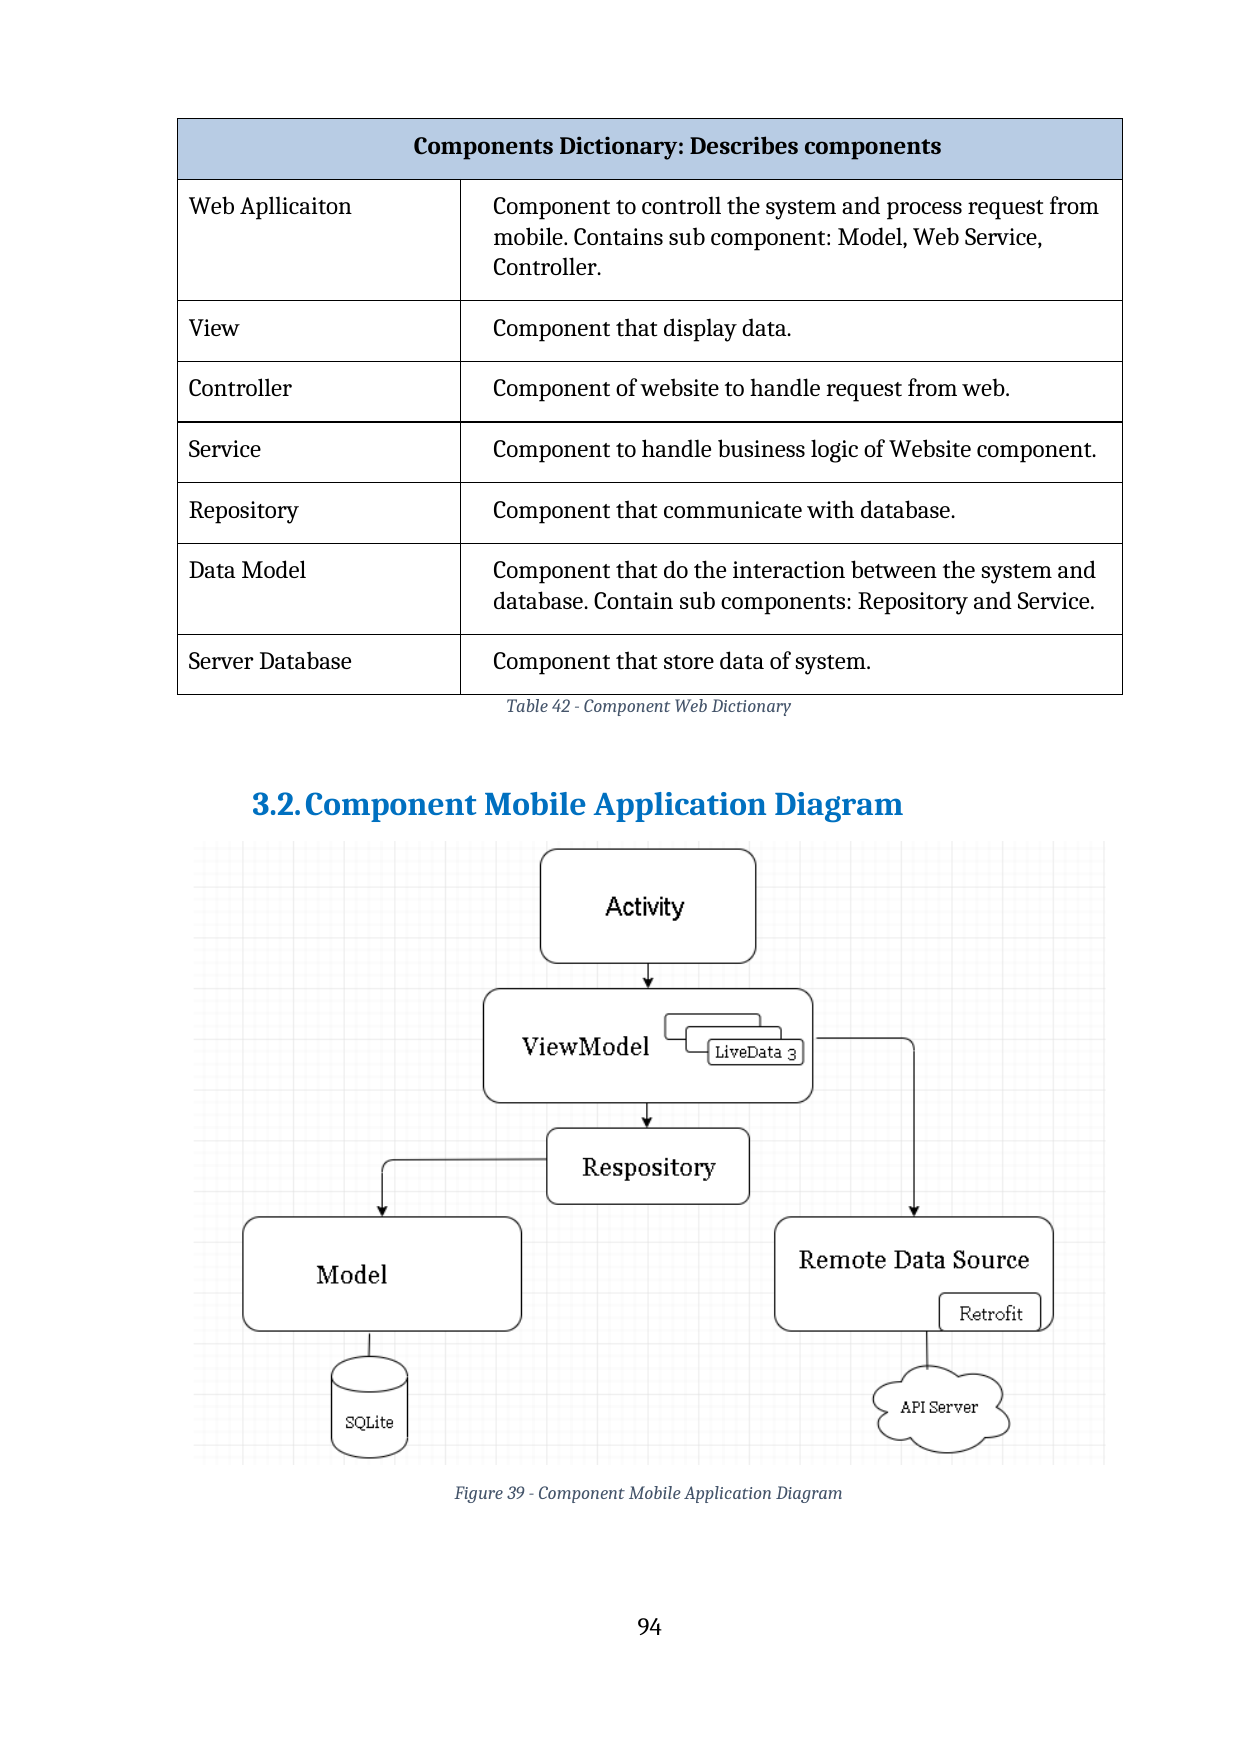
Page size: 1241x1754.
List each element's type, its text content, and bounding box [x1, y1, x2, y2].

table_cell Service [178, 423, 460, 482]
list Component Mobile Application Diagram [252, 785, 1122, 823]
picture [193, 841, 1106, 1465]
table_cell Data Model [178, 544, 460, 634]
table_cell Component to handle business logic of Website component. [461, 423, 1122, 482]
table_cell Server Database [178, 635, 460, 694]
table_cell Component of website to handle request from web. [461, 362, 1122, 421]
table_cell Component that store data of system. [461, 635, 1122, 694]
table_header Components Dictionary: Describes components [178, 119, 1122, 179]
table_cell Component that do the interaction between the system and database. Contain sub components: Repository and Service. [461, 544, 1122, 634]
table_cell View [178, 301, 460, 361]
table_cell Component that communicate with database. [461, 483, 1122, 543]
table_cell Controller [178, 362, 460, 421]
table_cell Component to controll the system and process request from mobile. Contains sub component: Model, Web Service, Controller. [461, 180, 1122, 300]
table_cell Repository [178, 483, 460, 543]
table_cell Web Apllicaiton [178, 180, 460, 300]
table_cell Component that display data. [461, 301, 1122, 361]
